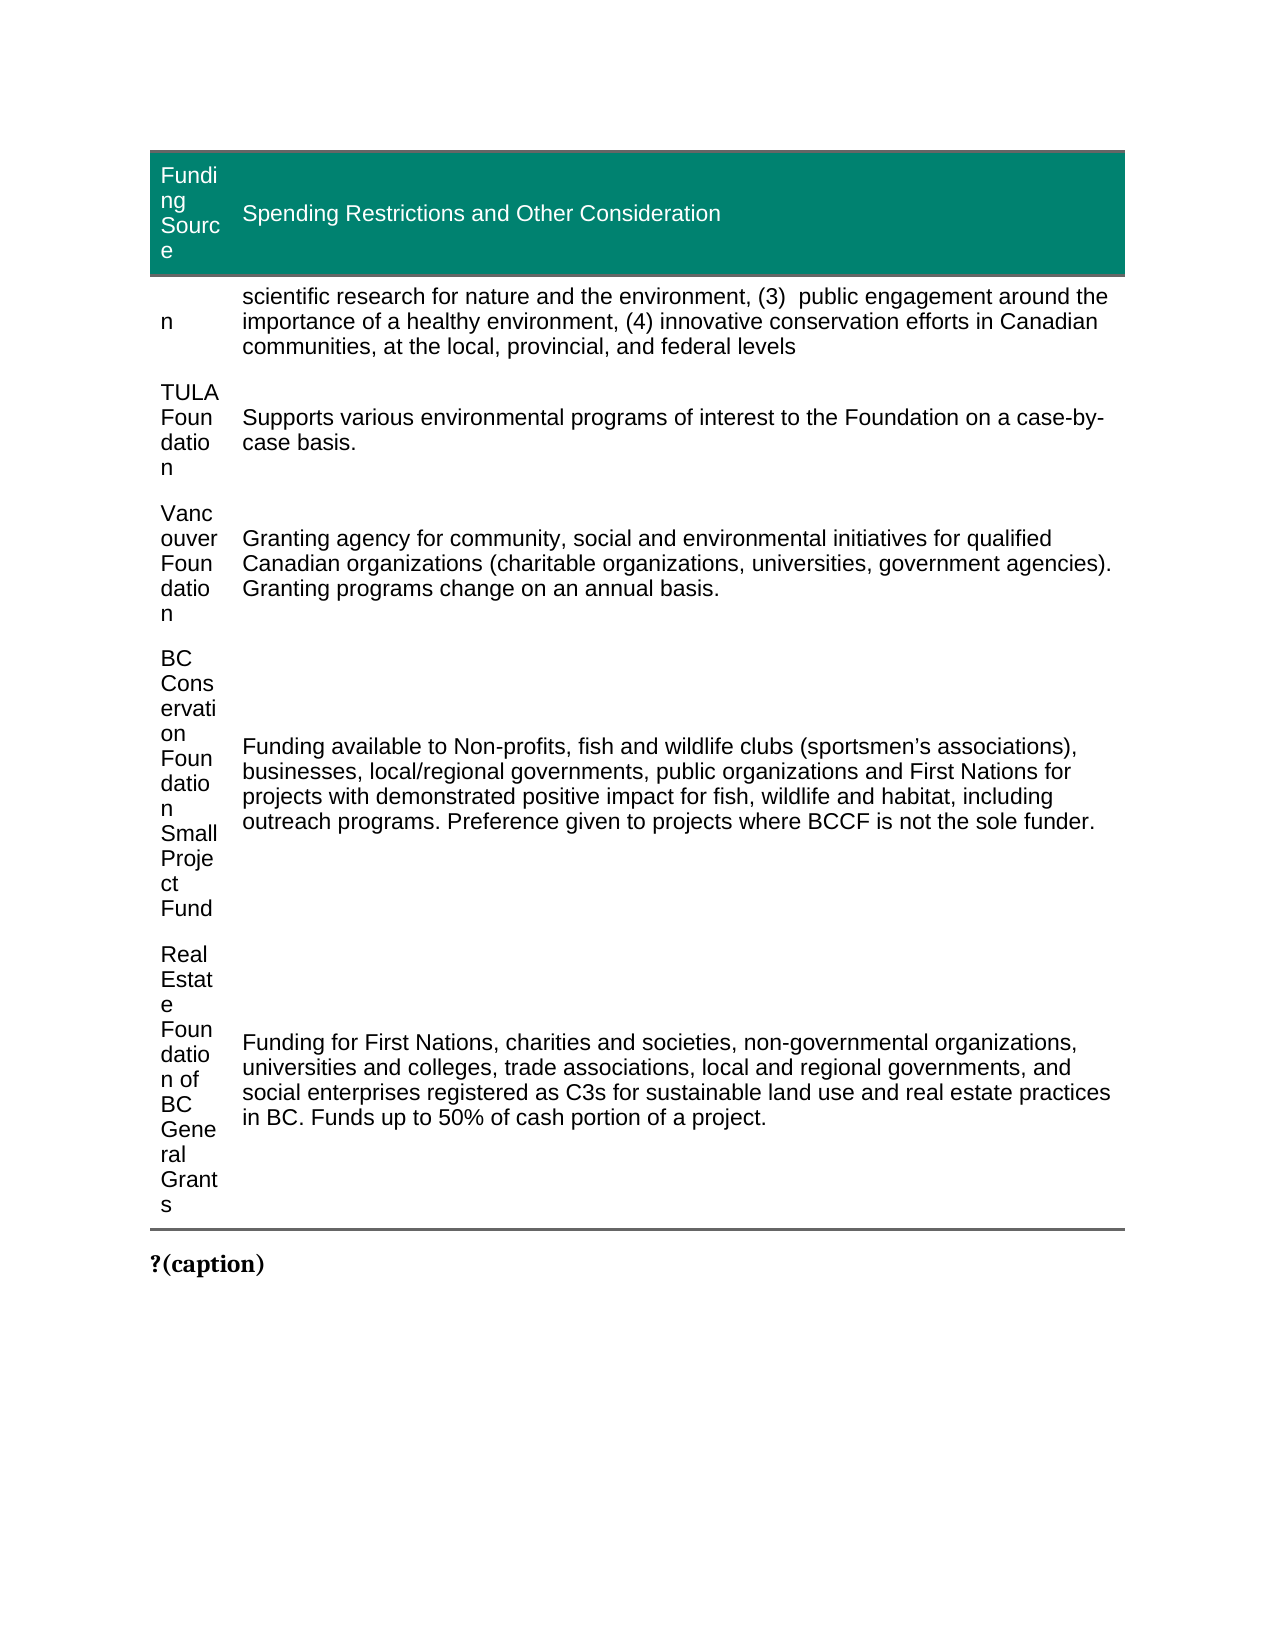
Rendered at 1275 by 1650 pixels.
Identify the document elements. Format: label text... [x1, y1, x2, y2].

table_header Funding Source [150, 153, 232, 274]
table_cell BC Conservation Foundation Small Project Fund [150, 636, 232, 932]
table_cell Real Estate Foundation of BC General Grants [150, 932, 232, 1228]
table_cell Sitka Foundation [150, 277, 232, 370]
table_header Spending Restrictions and Other Consideration [232, 153, 1125, 274]
table_cell Granting agency for community, social and environmental initiatives for qualified Canadian organizations (charitable organizations, universities, government agencies). Granting programs change on an annual basis. [232, 491, 1125, 636]
table_cell Vancouver Foundation [150, 491, 232, 636]
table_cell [232, 277, 1125, 370]
text ?(caption) [150, 1250, 1125, 1279]
table_cell TULA Foundation [150, 370, 232, 491]
table_cell Supports various environmental programs of interest to the Foundation on a case-by-case basis. [232, 370, 1125, 491]
table_cell Funding for First Nations, charities and societies, non-governmental organizations, universities and colleges, trade associations, local and regional governments, and social enterprises registered as C3s for sustainable land use and real estate practices in BC. Funds up to 50% of cash portion of a project. [232, 932, 1125, 1228]
table_cell Funding available to Non-profits, fish and wildlife clubs (sportsmen’s associations), businesses, local/regional governments, public organizations and First Nations for projects with demonstrated positive impact for fish, wildlife and habitat, including outreach programs. Preference given to projects where BCCF is not the sole funder. [232, 636, 1125, 932]
